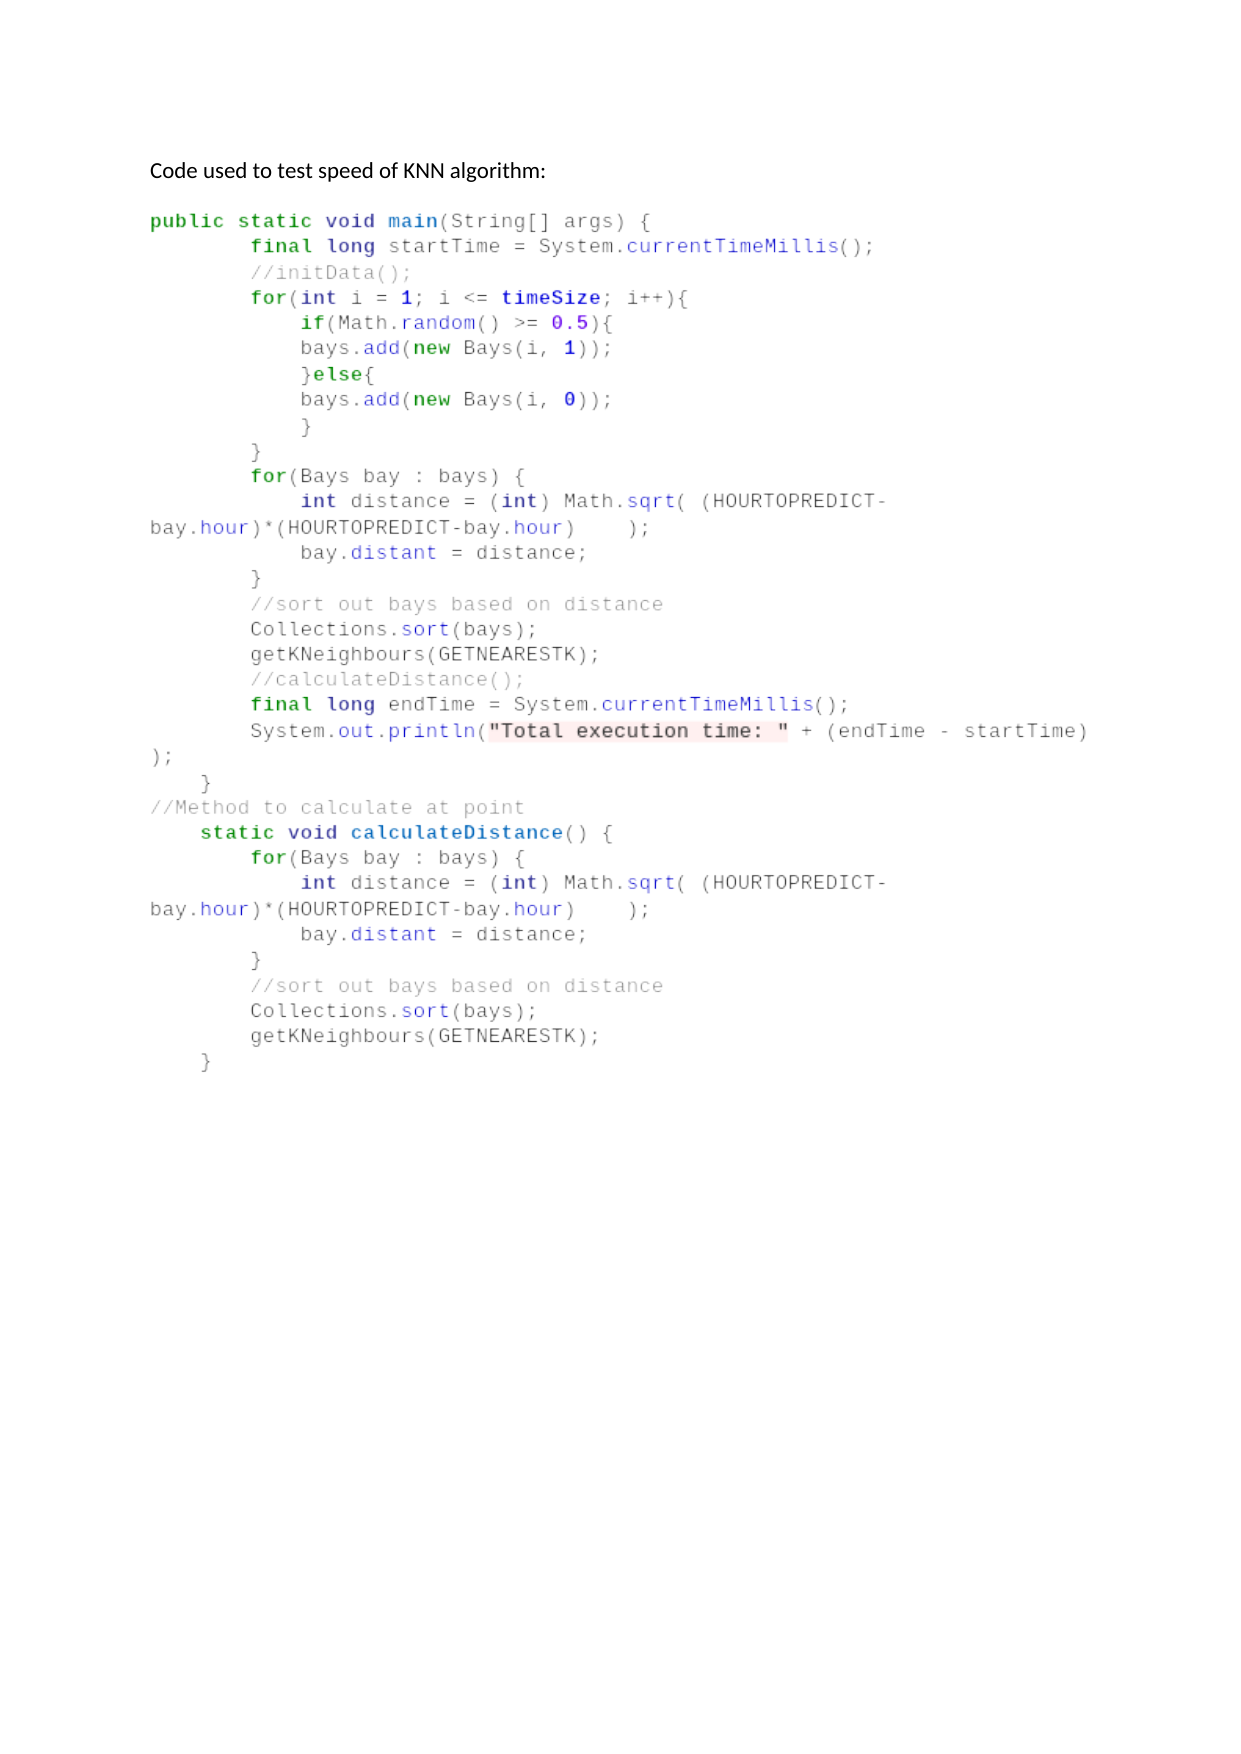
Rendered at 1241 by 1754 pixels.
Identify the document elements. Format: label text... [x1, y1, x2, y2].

text Code used to test speed of KNN algorithm: [150, 156, 1090, 184]
